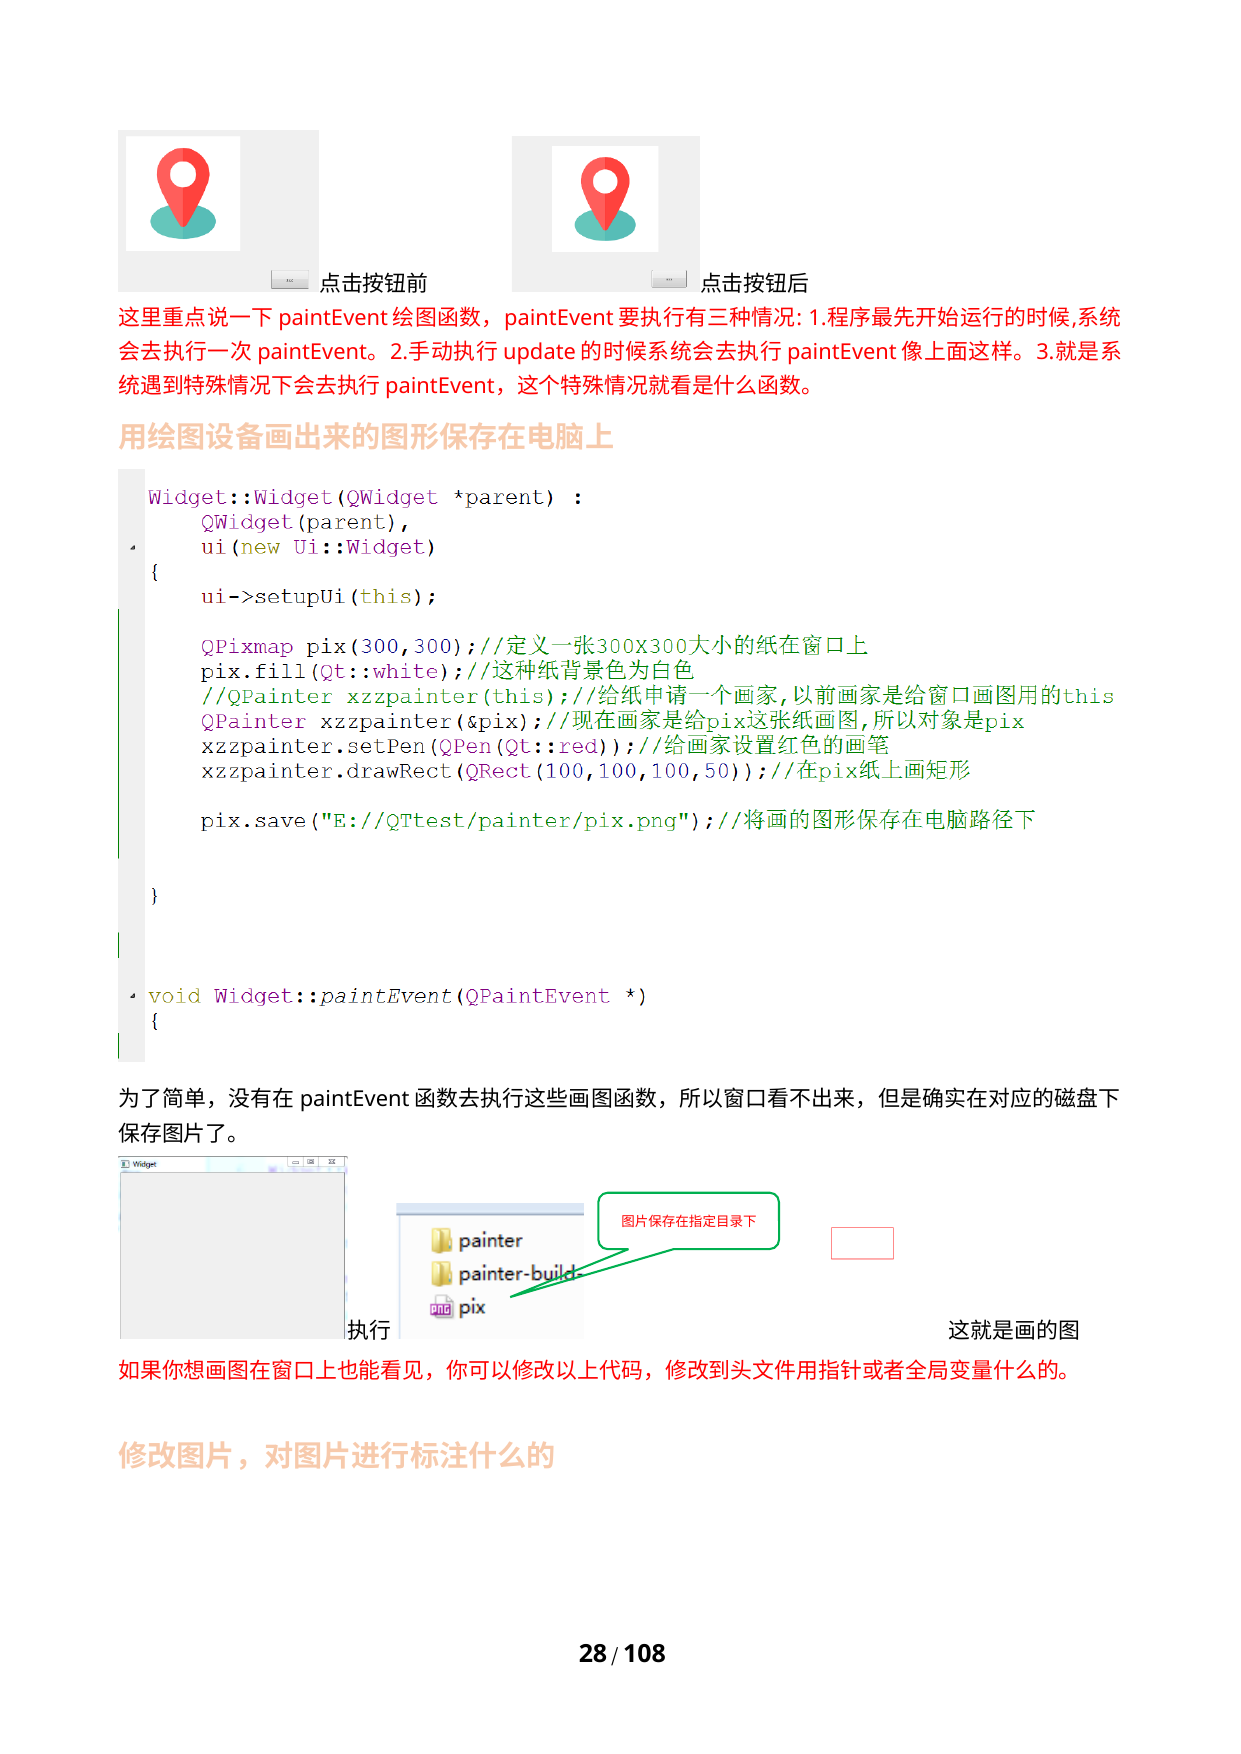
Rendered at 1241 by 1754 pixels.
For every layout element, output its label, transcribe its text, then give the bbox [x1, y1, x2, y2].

text 为了简单，没有在paintEvent函数去执行这些画图函数，所以窗口看不出来，但是确实在对应的磁盘下保存图片了。 [118, 1080, 1122, 1148]
picture [118, 130, 319, 292]
text 这里重点说一下paintEvent绘图函数，paintEvent要执行有三种情况: 1.程序最先开始运行的时候,系统会去执行一次paintEvent。2.手动执行update的时候系统会去执行paintEvent像上面这样。3.就是系统遇到特殊情况下会去执行paintEvent，这个特殊情况就看是什么函数。 [118, 299, 1122, 401]
picture [774, 1197, 778, 1245]
picture [511, 136, 700, 292]
picture [548, 1269, 584, 1284]
picture [396, 1203, 584, 1339]
text 用绘图设备画出来的图形保存在电脑上 [118, 401, 1122, 469]
text 如果你想画图在窗口上也能看见，你可以修改以上代码，修改到头文件用指针或者全局变量什么的。 [118, 1352, 1122, 1386]
picture [774, 1166, 949, 1339]
picture [118, 469, 1123, 1062]
text 修改图片，对图片进行标注什么的 [118, 1420, 1122, 1488]
picture [118, 1156, 348, 1339]
